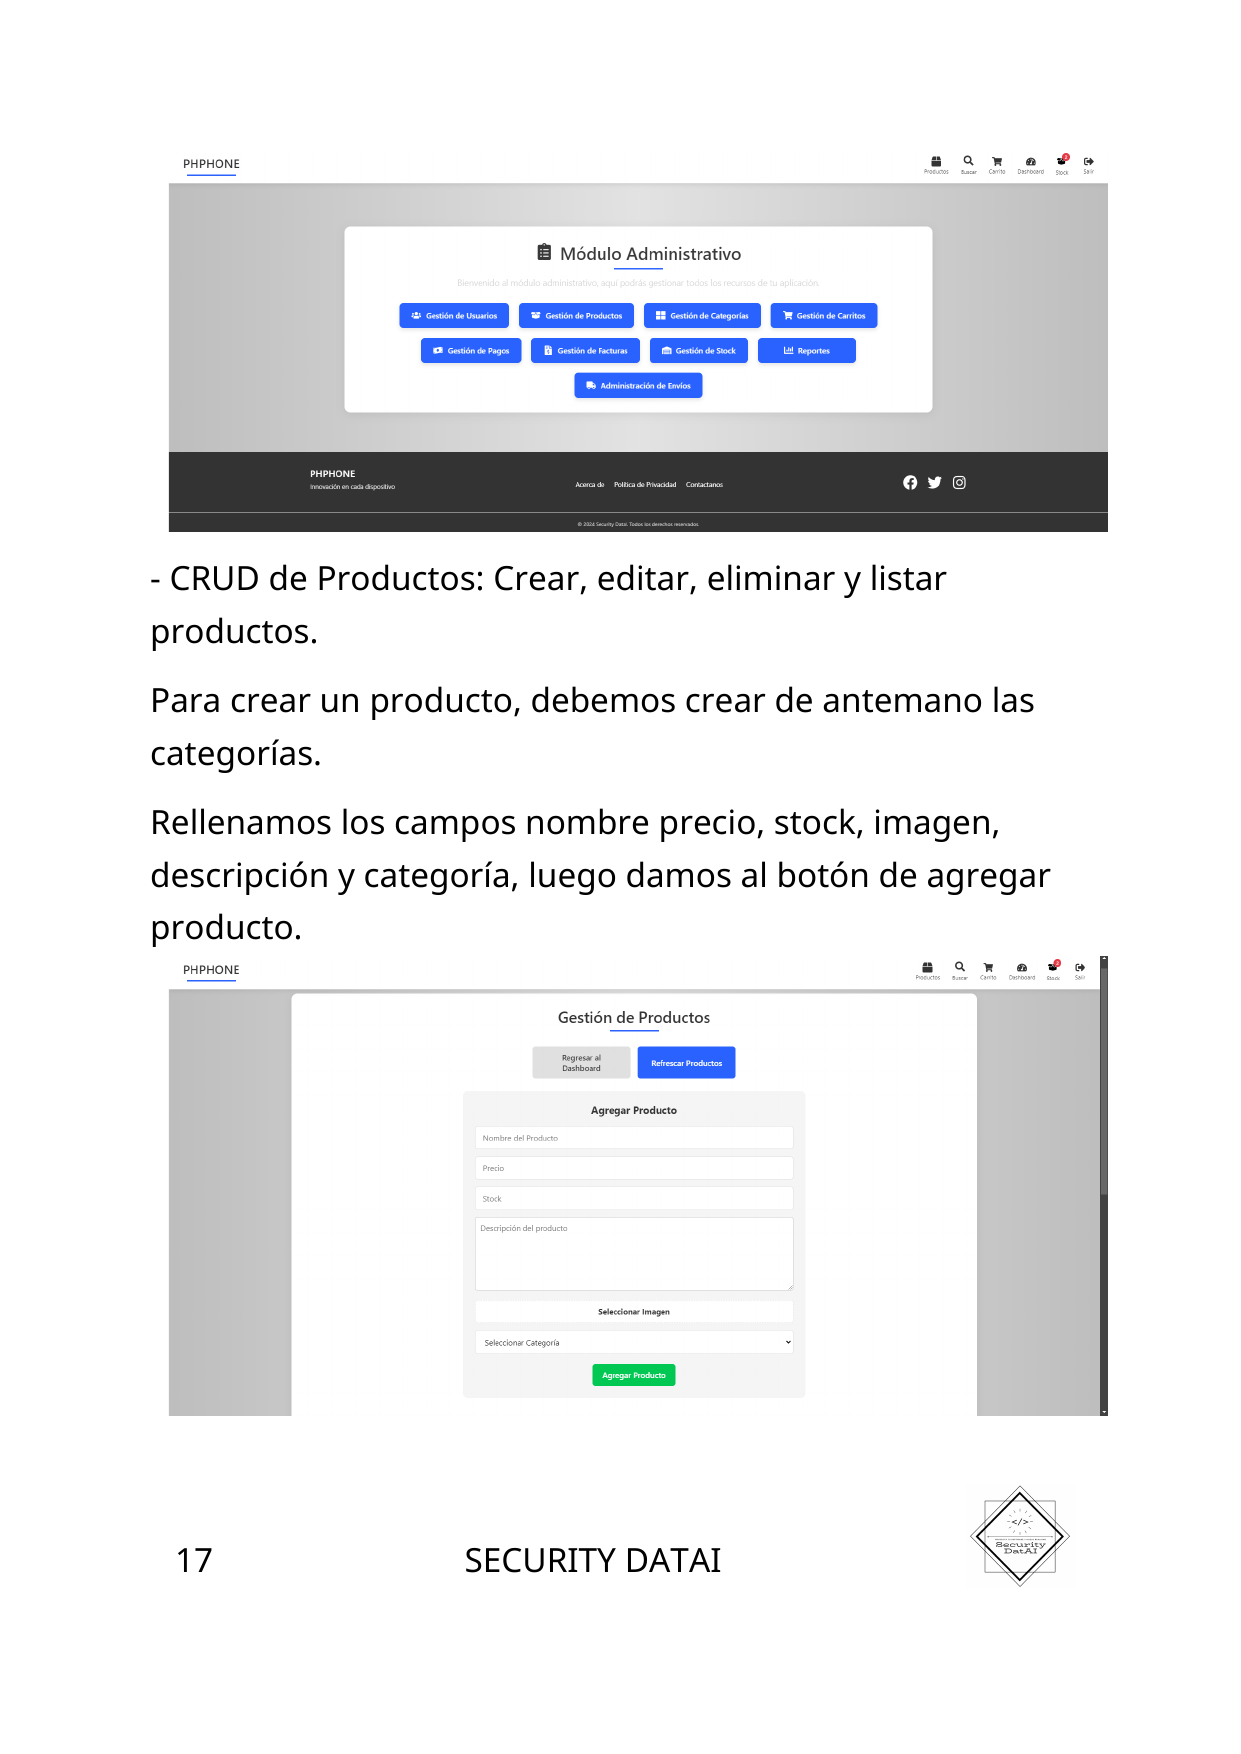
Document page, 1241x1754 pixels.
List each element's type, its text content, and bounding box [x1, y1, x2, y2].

text Rellenamos los campos nombre precio, stock, imagen, descripción y categoría, luego damos al botón de agregar producto. [150, 799, 1090, 1416]
text - CRUD de Productos: Crear, editar, eliminar y listar productos. [150, 555, 1090, 653]
text Para crear un producto, debemos crear de antemano las categorías. [150, 677, 1090, 775]
